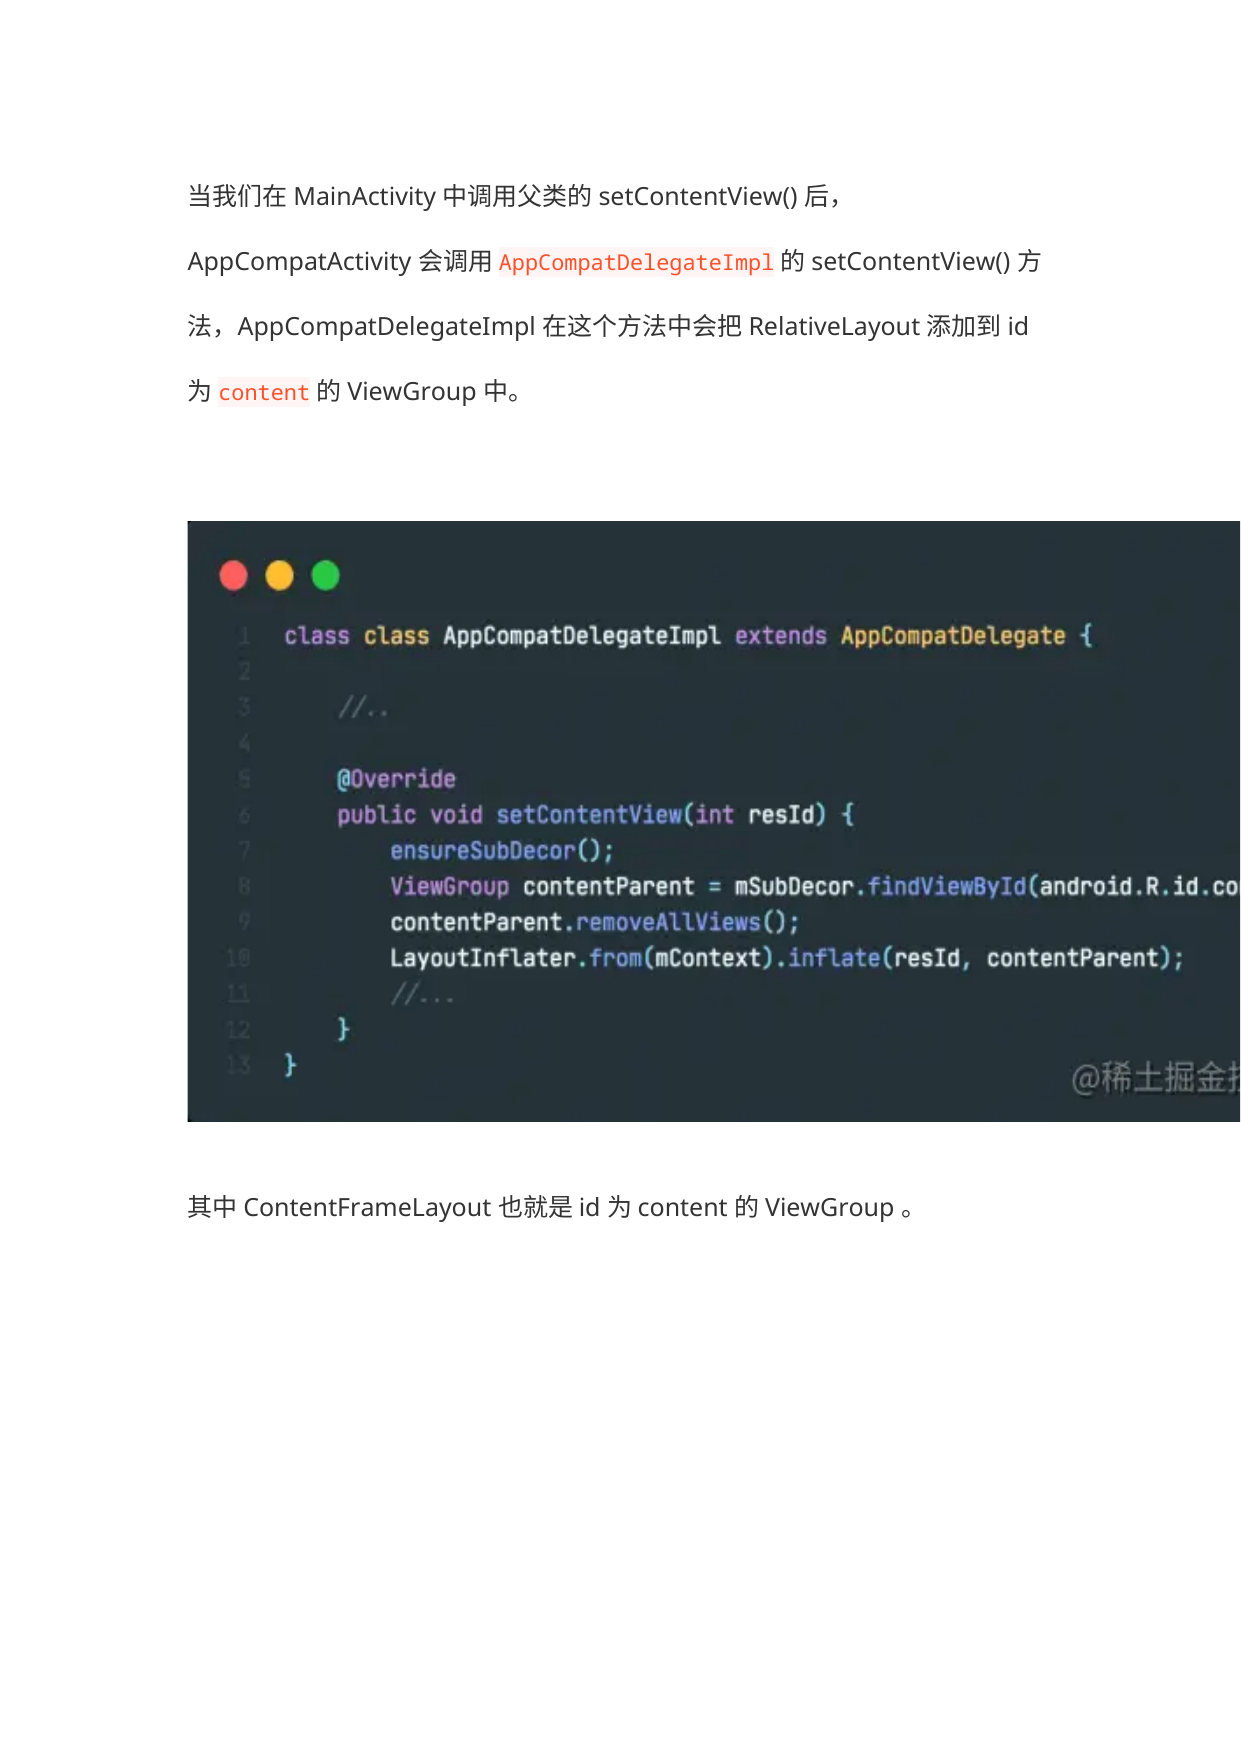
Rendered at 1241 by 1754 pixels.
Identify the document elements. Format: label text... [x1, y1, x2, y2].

text 其中 ContentFrameLayout 也就是 id 为 content 的 ViewGroup 。 [187, 1173, 1053, 1238]
picture [187, 521, 1241, 1122]
text 当我们在 MainActivity 中调用父类的 setContentView() 后，AppCompatActivity 会调用 AppCompatDelegateImpl 的 setContentView() 方法，AppCompatDelegateImpl 在这个方法中会把 RelativeLayout 添加到 id 为 content 的 ViewGroup 中。 [187, 162, 1053, 422]
